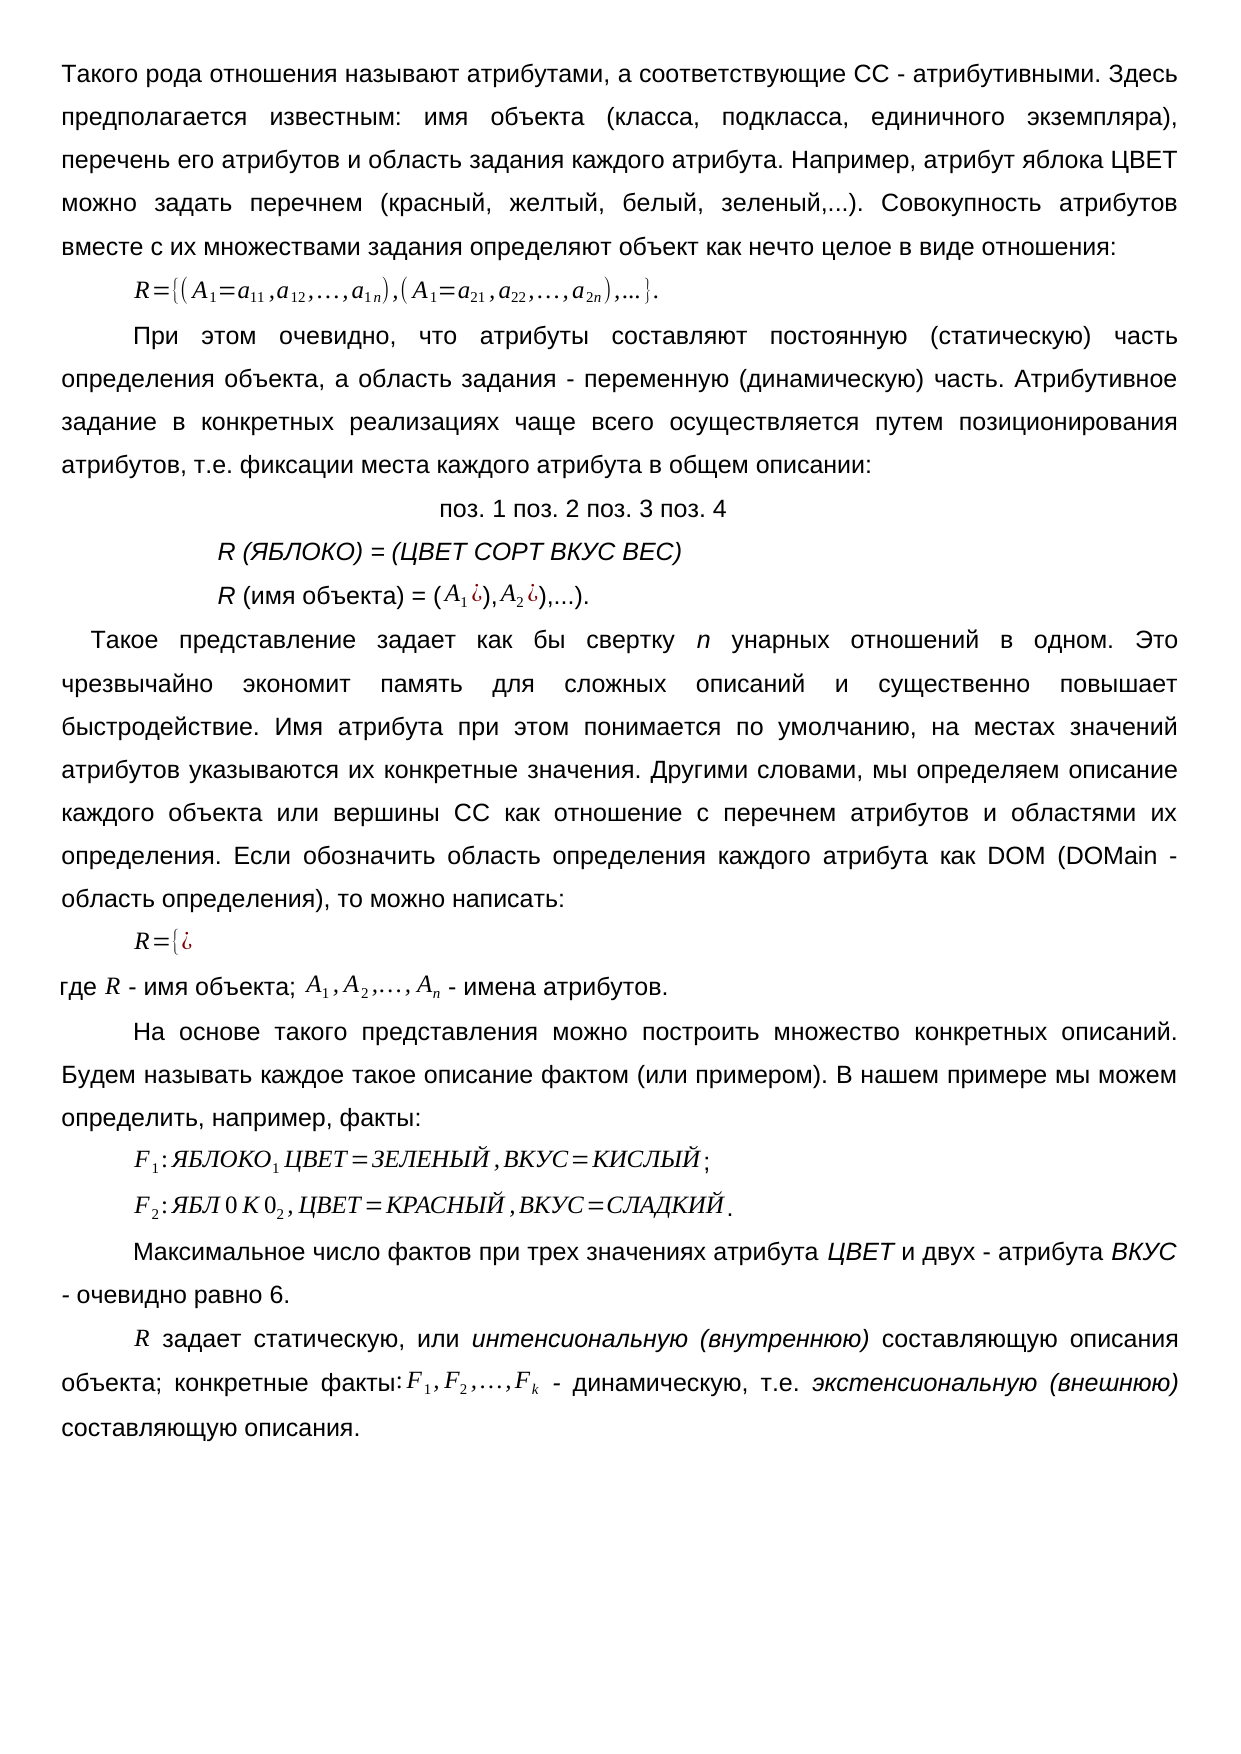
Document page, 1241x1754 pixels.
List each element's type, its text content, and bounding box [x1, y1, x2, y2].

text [61, 59, 1179, 260]
text Такое представление задает как бы свертку n унарных отношений в одном. Это чрезвычайно экономит память для сложных описаний и существенно повышает быстродействие. Имя атрибута при этом понимается по умолчанию, на местах значений атрибутов указываются их конкретные значения. Другими словами, мы определяем описание каждого объекта или вершины СС как отношение с перечнем атрибутов и областями их определения. Если обозначить область определения каждого атрибута как DOM (DOMain - область определения), то можно написать: [61, 626, 1179, 913]
text задает статическую, или интенсиональную (внутреннюю) составляющую описания объекта; конкретные факты - динамическую, т.е. экстенсиональную (внешнюю) составляющую описания. [61, 1324, 1179, 1441]
text На основе такого представления можно построить множество конкретных описаний. Будем называть каждое такое описание фактом (или примером). В нашем примере мы можем определить, например, факты: [61, 1017, 1179, 1132]
text . [61, 1192, 1181, 1223]
text Максимальное число фактов при трех значениях атрибута ЦВЕТ и двух - атрибута ВКУС - очевидно равно 6. [61, 1237, 1179, 1309]
text ; [61, 1146, 1179, 1177]
text R (ЯБЛОКО) = (ЦВЕТ СОРТ ВКУС ВЕС) [61, 537, 994, 565]
text поз. 1 поз. 2 поз. 3 поз. 4 [61, 493, 994, 522]
text При этом очевидно, что атрибуты составляют постоянную (статическую) часть определения объекта, а область задания - переменную (динамическую) часть. Атрибутивное задание в конкретных реализациях чаще всего осуществляется путем позиционирования атрибутов, т.е. фиксации места каждого атрибута в общем описании: [61, 321, 1179, 479]
text где - имя объекта; - имена атрибутов. [59, 971, 1052, 1002]
text R (имя объекта) = (),),...). [61, 580, 1137, 611]
